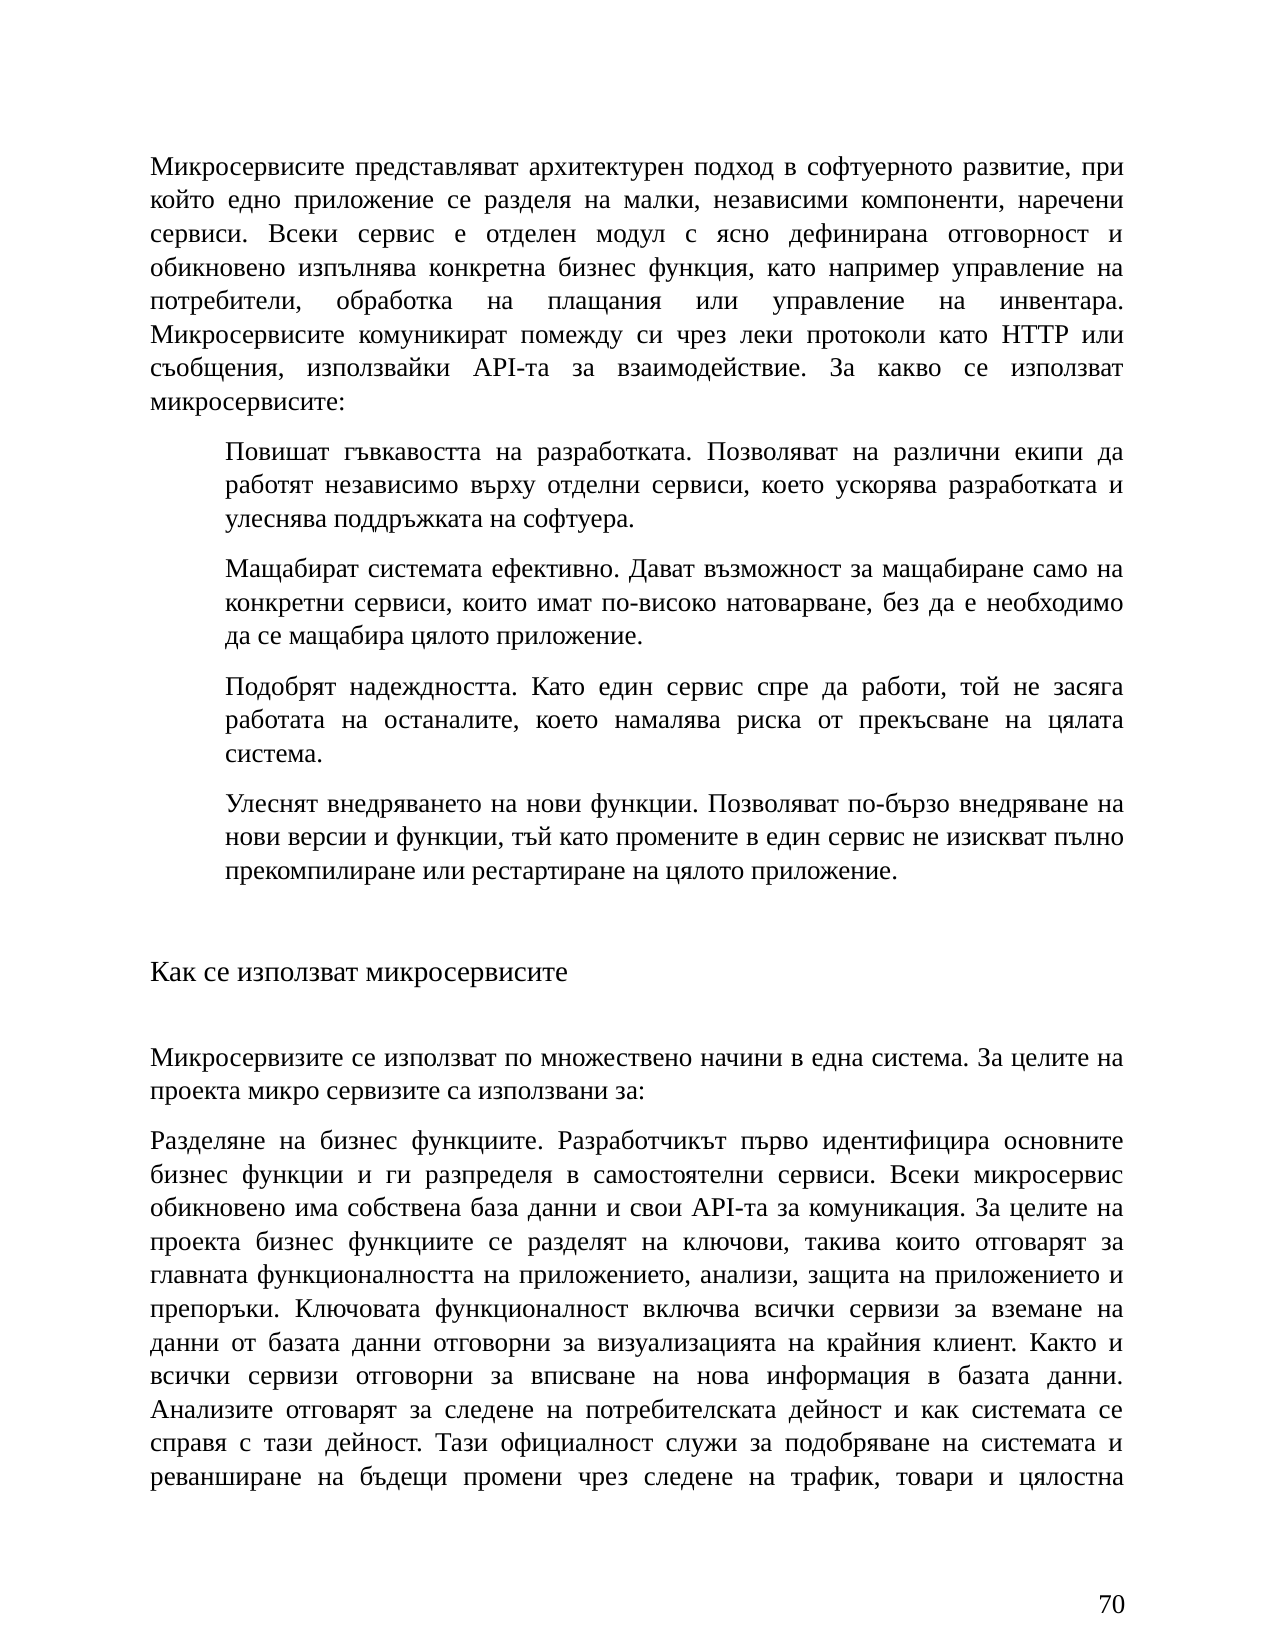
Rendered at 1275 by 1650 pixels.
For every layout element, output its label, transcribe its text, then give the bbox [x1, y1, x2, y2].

text Улеснят внедряването на нови функции. Позволяват по-бързо внедряване на нови версии и функции, тъй като промените в един сервис не изискват пълно прекомпилиране или рестартиране на цялото приложение. [225, 787, 1125, 885]
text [150, 1124, 1125, 1491]
text Микросервисите представляват архитектурен подход в софтуерното развитие, при който едно приложение се разделя на малки, независими компоненти, наречени сервиси. Всеки сервис е отделен модул с ясно дефинирана отговорност и обикновено изпълнява конкретна бизнес функция, като например управление на потребители, обработка на плащания или управление на инвентара. Микросервисите комуникират помежду си чрез леки протоколи като HTTP или съобщения, използвайки API-та за взаимодействие. За какво се използват микросервисите: [150, 150, 1125, 416]
text Подобрят надеждността. Като един сервис спре да работи, той не засяга работата на останалите, което намалява риска от прекъсване на цялата система. [225, 669, 1125, 768]
text Мащабират системата ефективно. Дават възможност за мащабиране само на конкретни сервиси, които имат по-високо натоварване, без да е необходимо да се мащабира цялото приложение. [225, 552, 1125, 651]
text Повишат гъвкавостта на разработката. Позволяват на различни екипи да работят независимо върху отделни сервиси, което ускорява разработката и улеснява поддръжката на софтуера. [225, 435, 1125, 533]
text Микросервизите се използват по множествено начини в една система. За целите на проекта микро сервизите са използвани за: [150, 1041, 1125, 1105]
subtitle Как се използват микросервисите [150, 954, 1125, 988]
